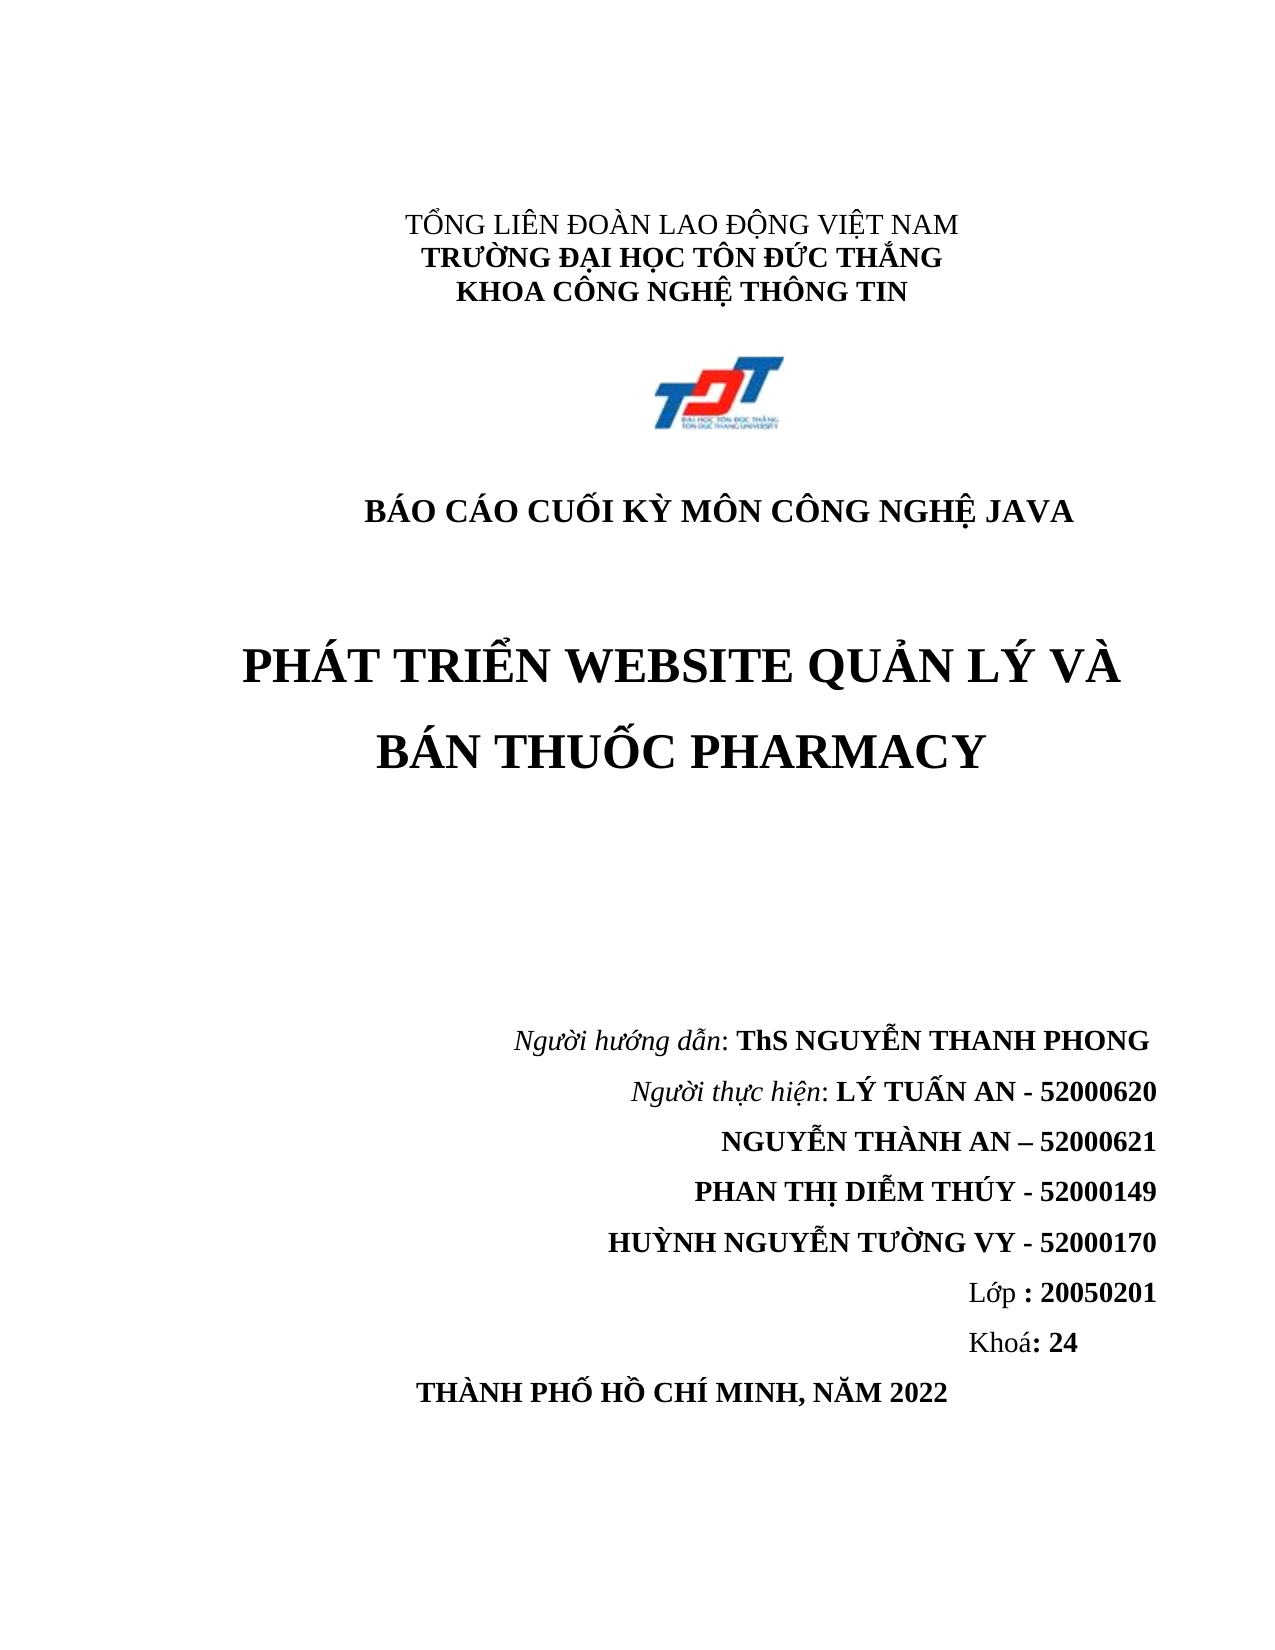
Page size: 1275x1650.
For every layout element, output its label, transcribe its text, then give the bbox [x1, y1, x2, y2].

text TỔNG LIÊN ĐOÀN LAO ĐỘNG VIỆT [207, 207, 1157, 240]
text KHOA CÔNG NGHỆ THÔNG TIN [207, 274, 1157, 307]
text HUỲNH NGUYỄN TƯỜNG VY - 52000170 [207, 1225, 1157, 1258]
picture [654, 336, 785, 458]
text Lớp : 20050201 [207, 1275, 1157, 1308]
text THÀNH PHỐ HỒ CHÍ MINH, NĂM 2022 [207, 1376, 1157, 1409]
text Khoá: 24 [882, 1325, 1157, 1359]
text Người thực hiện: LÝ TUẤN AN - 52000620 [207, 1074, 1157, 1107]
text NGUYỄN THÀNH AN – 52000621 [207, 1124, 1157, 1158]
text Người hướng dẫn: ThS NGUYỄN THANH PHONG [207, 1023, 1157, 1057]
text TRƯỜNG ĐẠI HỌC TÔN ĐỨC THẮNG [207, 240, 1157, 274]
text BÁO CÁO CUỐI KỲ MÔN CÔNG NGHỆ JAVA [207, 492, 1157, 530]
text PHÁT TRIỂN WEBSITE QUẢN LÝ VÀ BÁN THUỐC PHARMACY [207, 635, 1157, 779]
text PHAN THỊ DIỄM THÚY - 52000149 [207, 1174, 1157, 1208]
